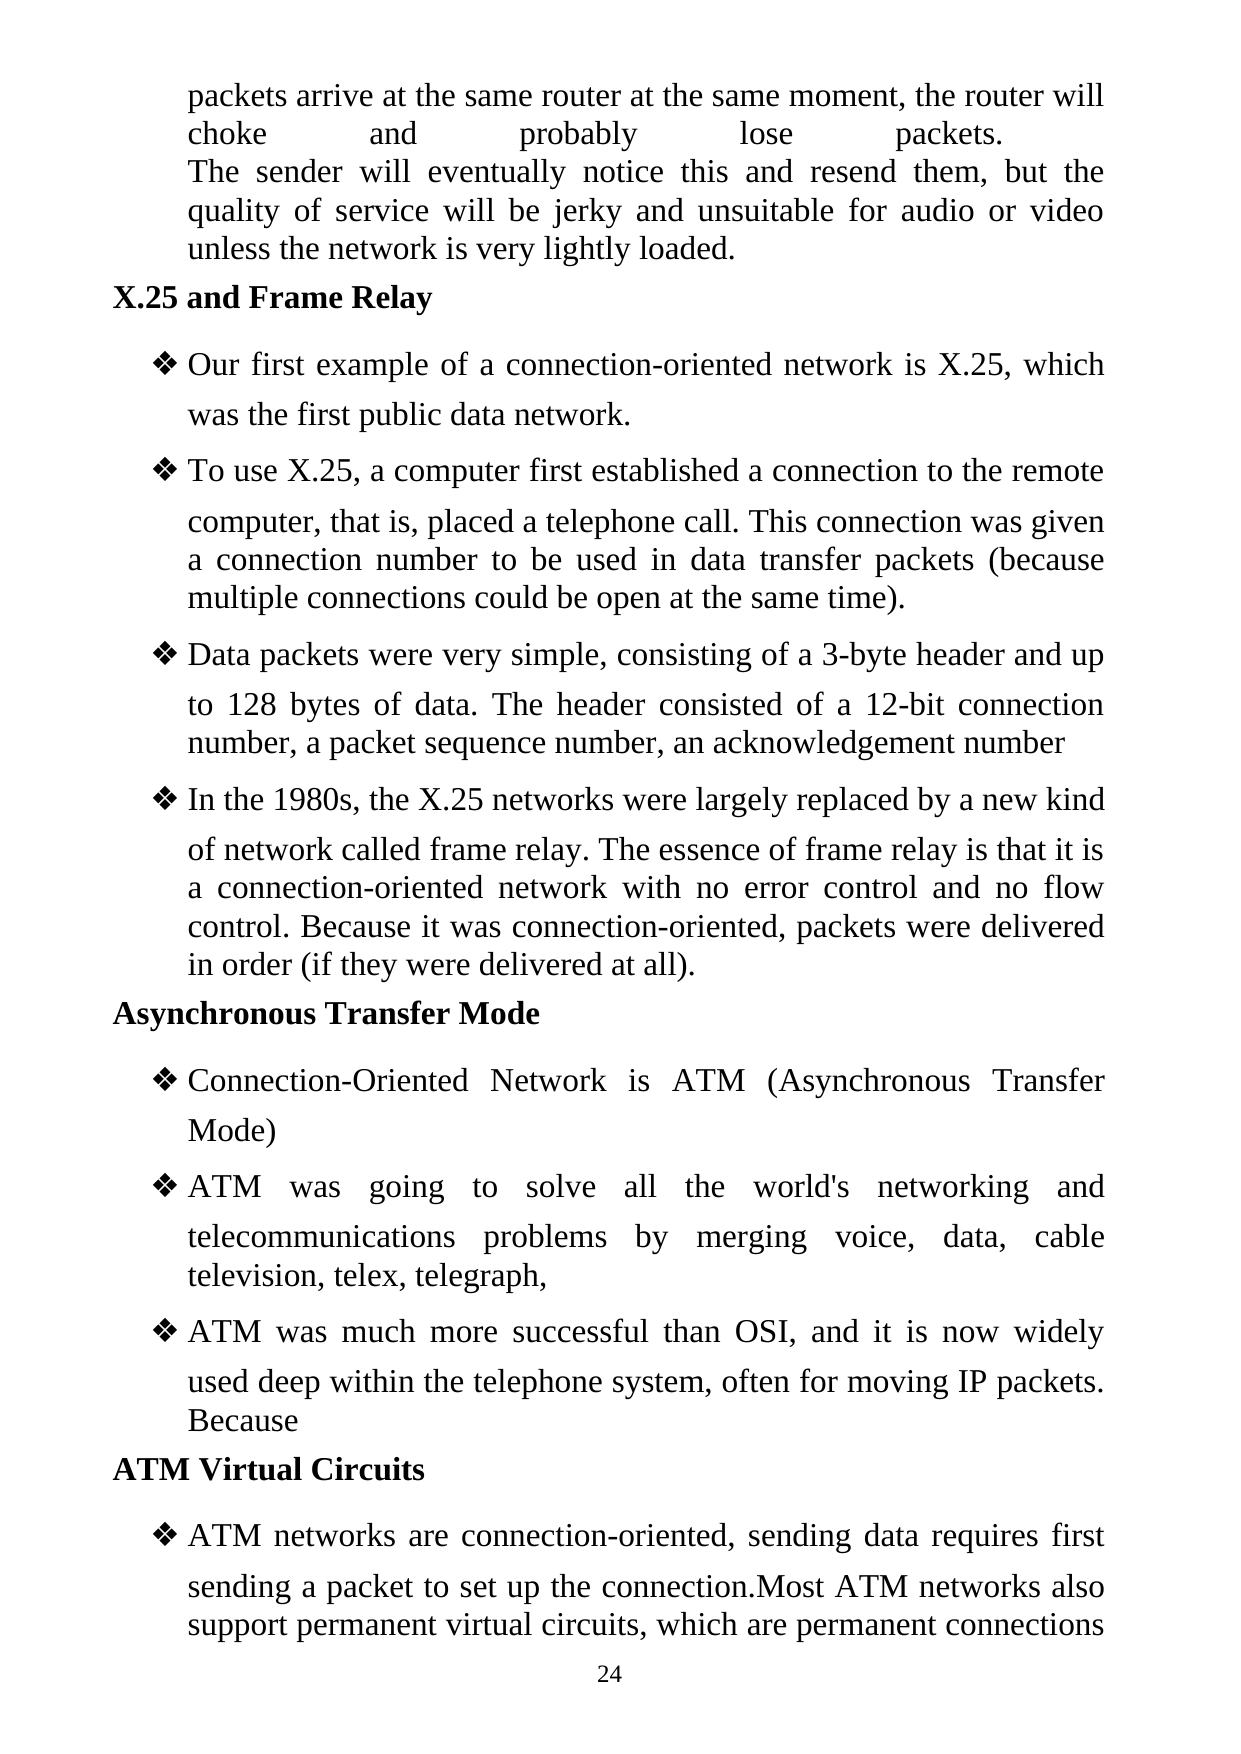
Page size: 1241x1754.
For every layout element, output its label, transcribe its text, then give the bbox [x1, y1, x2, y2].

text Asynchronous Transfer Mode [112, 993, 1106, 1031]
list In the 1980s, the X.25 networks were largely replaced by a new kind of network called frame relay. The essence of frame relay is that it is a connection-oriented network with no error control and no flow control. Because it was connection-oriented, packets were delivered in order (if they were delivered at all). [150, 761, 1106, 982]
list To use X.25, a computer first established a connection to the remote computer, that is, placed a telephone call. This connection was given a connection number to be used in data transfer packets (because multiple connections could be open at the same time). [150, 432, 1106, 616]
list Our first example of a connection-oriented network is X.25, which was the first public data network. [150, 326, 1106, 432]
list ATM was much more successful than OSI, and it is now widely used deep within the telephone system, often for moving IP packets. Because [150, 1293, 1106, 1438]
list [150, 75, 1106, 267]
text ATM Virtual Circuits [112, 1449, 1106, 1487]
list ATM was going to solve all the world's networking and telecommunications problems by merging voice, data, cable television, telex, telegraph, [150, 1148, 1106, 1293]
list Data packets were very simple, consisting of a 3-byte header and up to 128 bytes of data. The header consisted of a 12-bit connection number, a packet sequence number, an acknowledgement number [150, 616, 1106, 761]
list Connection-Oriented Network is ATM (Asynchronous Transfer Mode) [150, 1042, 1106, 1148]
text X.25 and Frame Relay [112, 277, 1106, 315]
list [150, 1497, 1106, 1642]
